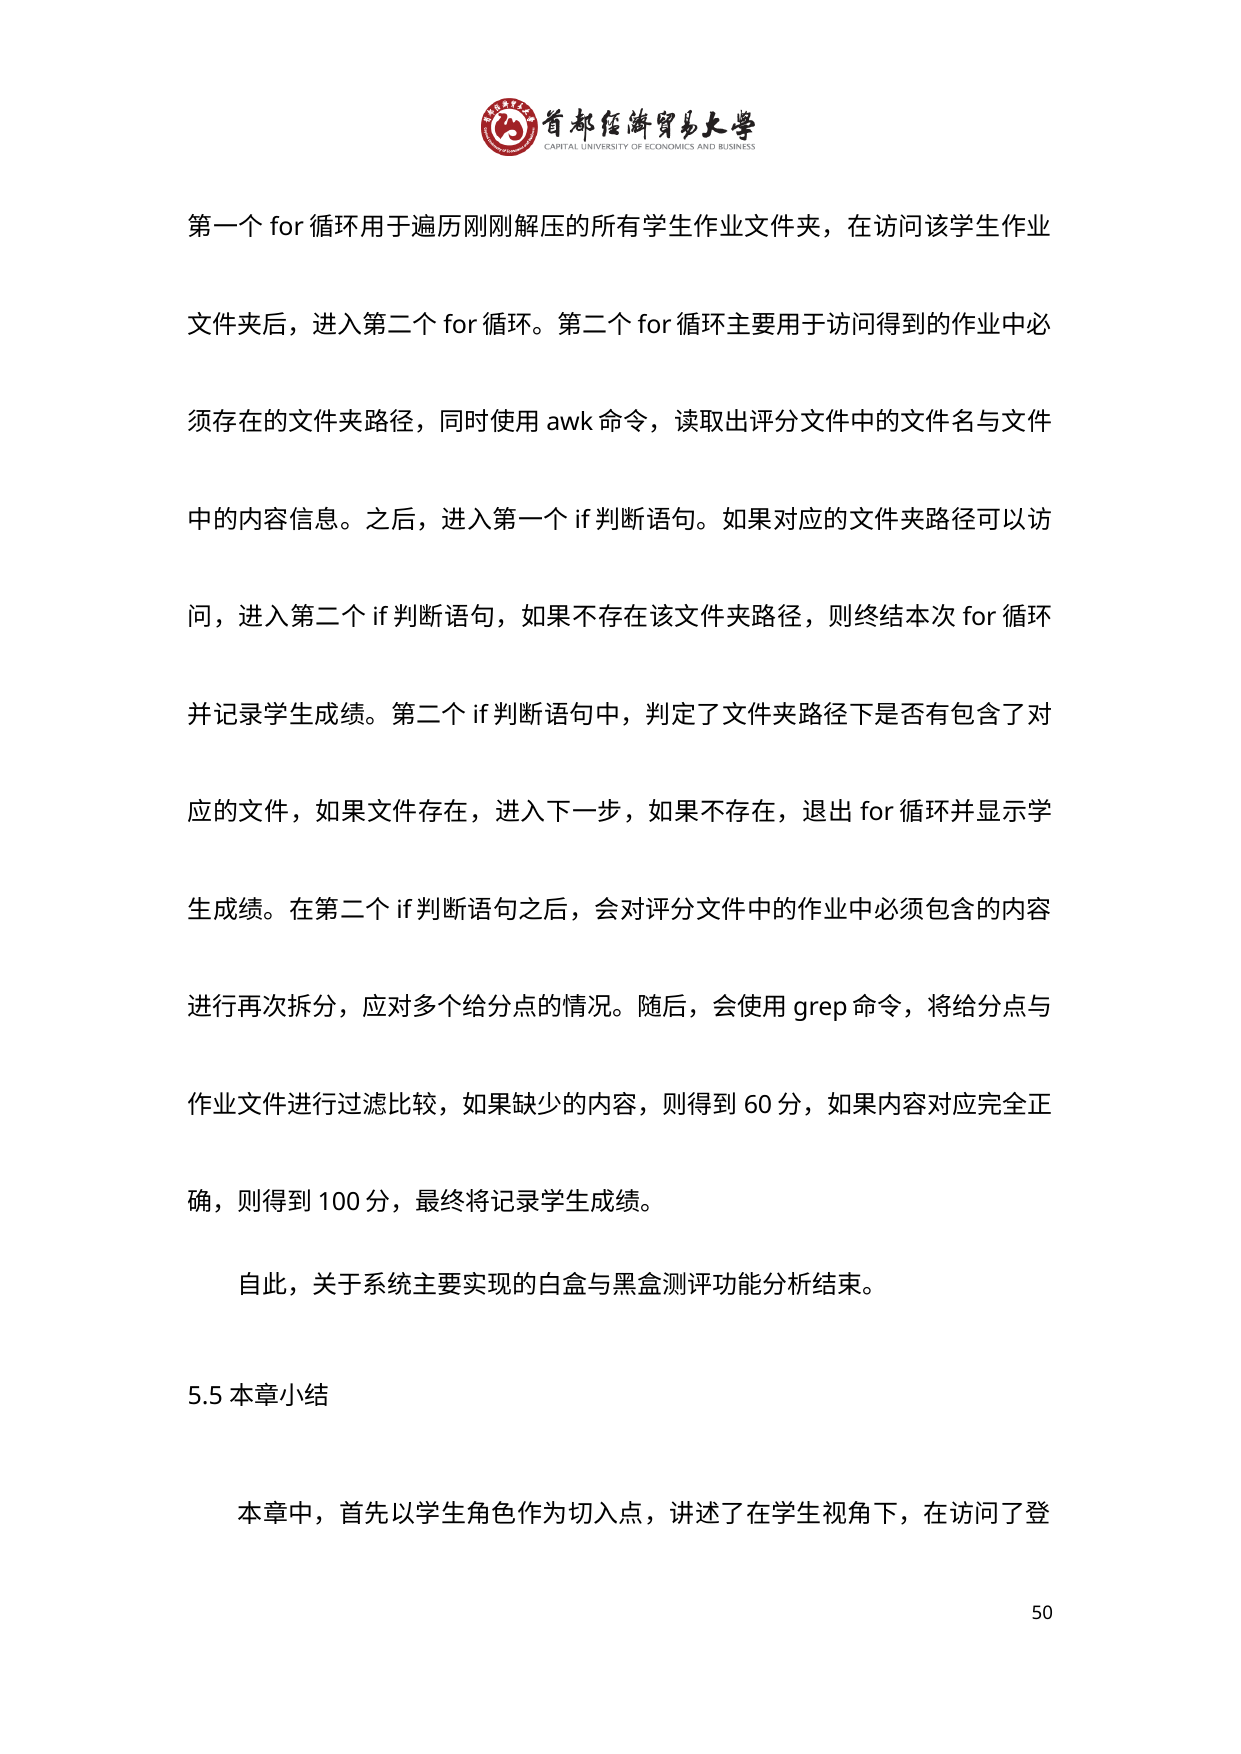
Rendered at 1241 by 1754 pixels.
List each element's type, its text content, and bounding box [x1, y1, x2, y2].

picture [480, 88, 760, 158]
text 自此，关于系统主要实现的白盒与黑盒测评功能分析结束。 [187, 1251, 1053, 1316]
subtitle 本章小结 [187, 1361, 1053, 1426]
